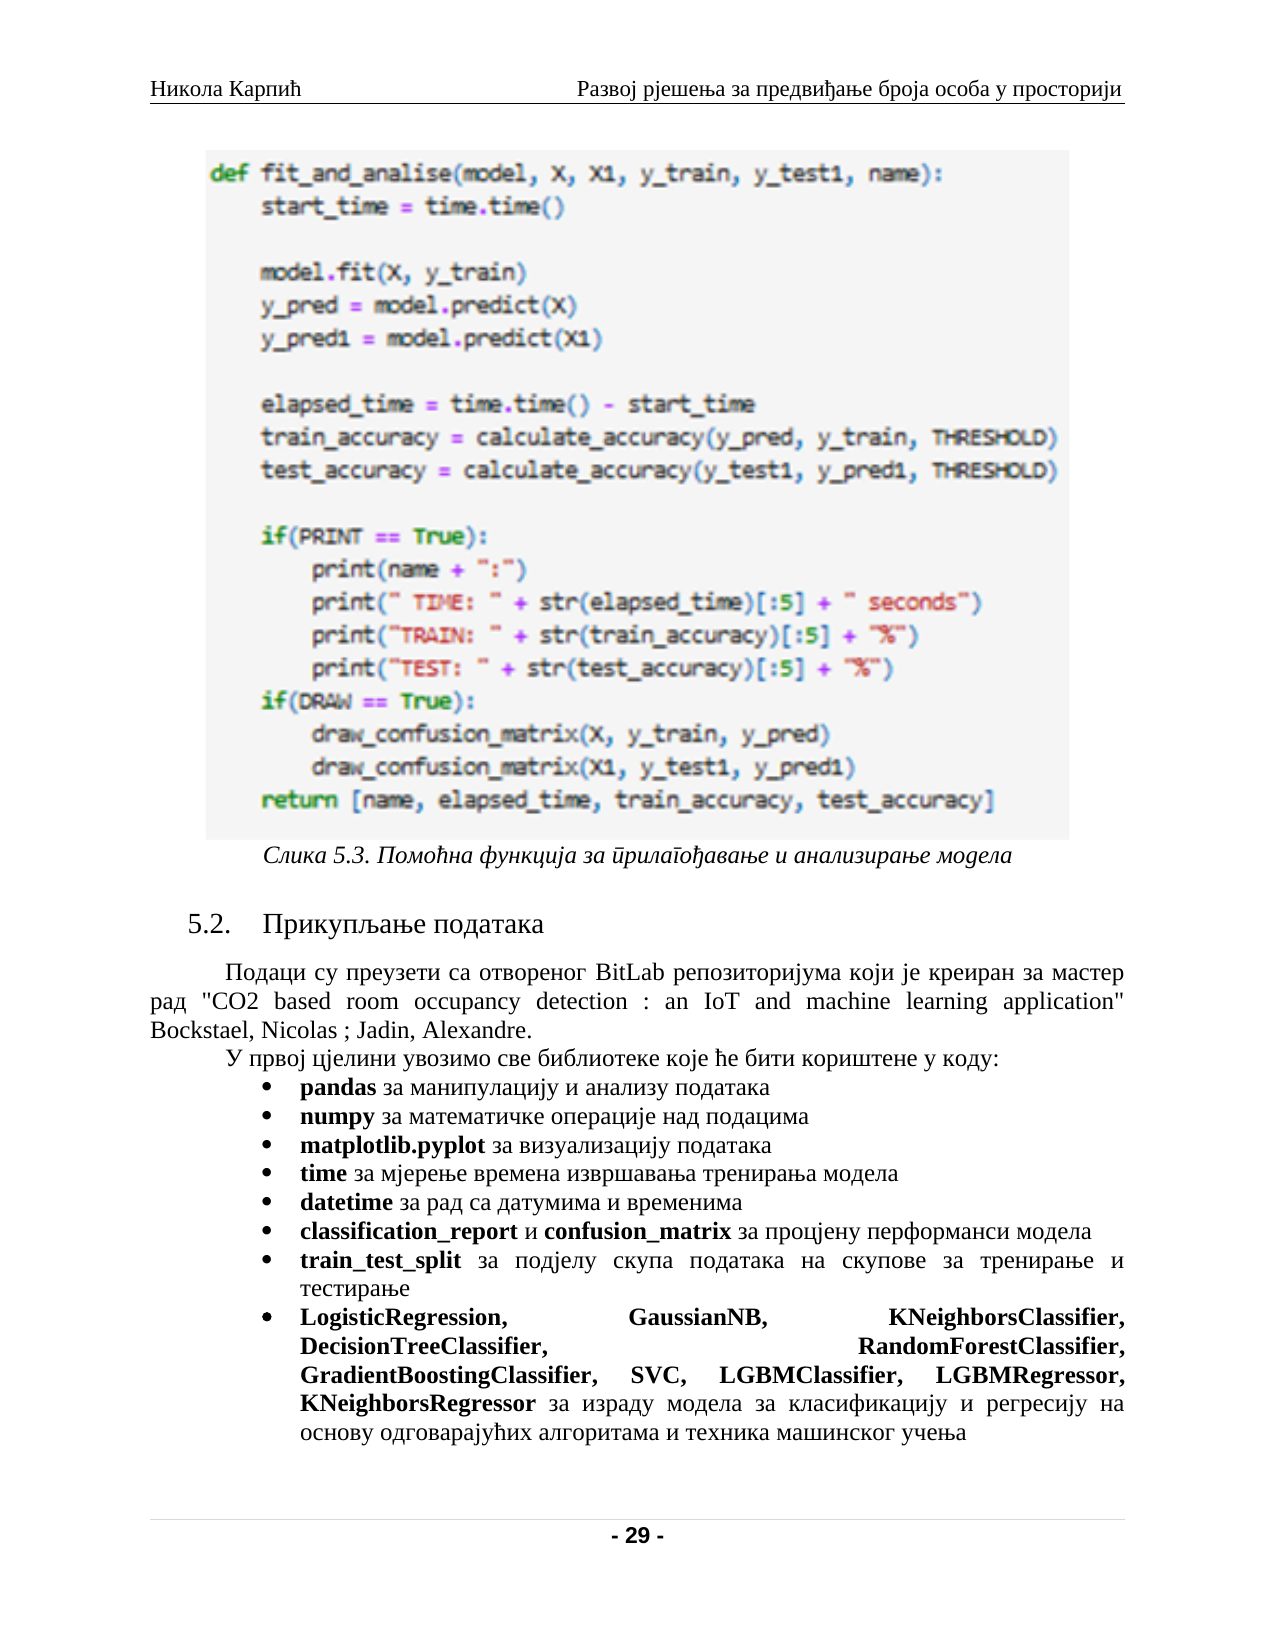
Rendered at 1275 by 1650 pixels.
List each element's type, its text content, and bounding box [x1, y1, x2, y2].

list time за мјерење времена извршавања тренирања модела [262, 1158, 1125, 1187]
list classification_report и confusion_matrix за процјену перформанси модела [262, 1216, 1125, 1245]
list numpy за математичке операције над подацима [262, 1101, 1125, 1130]
list datetime за рад са датумима и временима [262, 1187, 1125, 1216]
text У првој цјелини увозимо све библиотеке које ће бити кориштене у коду: [150, 1043, 1125, 1072]
picture [205, 150, 1070, 840]
list matplotlib.pyplot за визуализацију података [262, 1130, 1125, 1158]
list LogisticRegression, GaussianNB, KNeighborsClassifier, DecisionTreeClassifier, RandomForestClassifier, GradientBoostingClassifier, SVC, LGBMClassifier, LGBMRegressor, KNeighborsRegressor за израду модела за класификацију и регресију на основу одговарајућих алгоритама и техника машинског учења [262, 1302, 1125, 1446]
list pandas за манипулацију и анализу података [262, 1072, 1125, 1101]
subtitle Прикупљање података [187, 906, 1125, 940]
text Слика 5.3. Помоћна функција за прилагођавање и анализирање модела [150, 840, 1125, 869]
text Подаци су преузети са отвореног BitLab репозиторијума који је креиран за мастер рад "CO2 based room occupancy detection : an IoT and machine learning application" Bockstael, Nicolas ; Jadin, Alexandre. [150, 957, 1125, 1043]
list train_test_split за подјелу скупа података на скупове за тренирање и тестирање [262, 1245, 1125, 1302]
